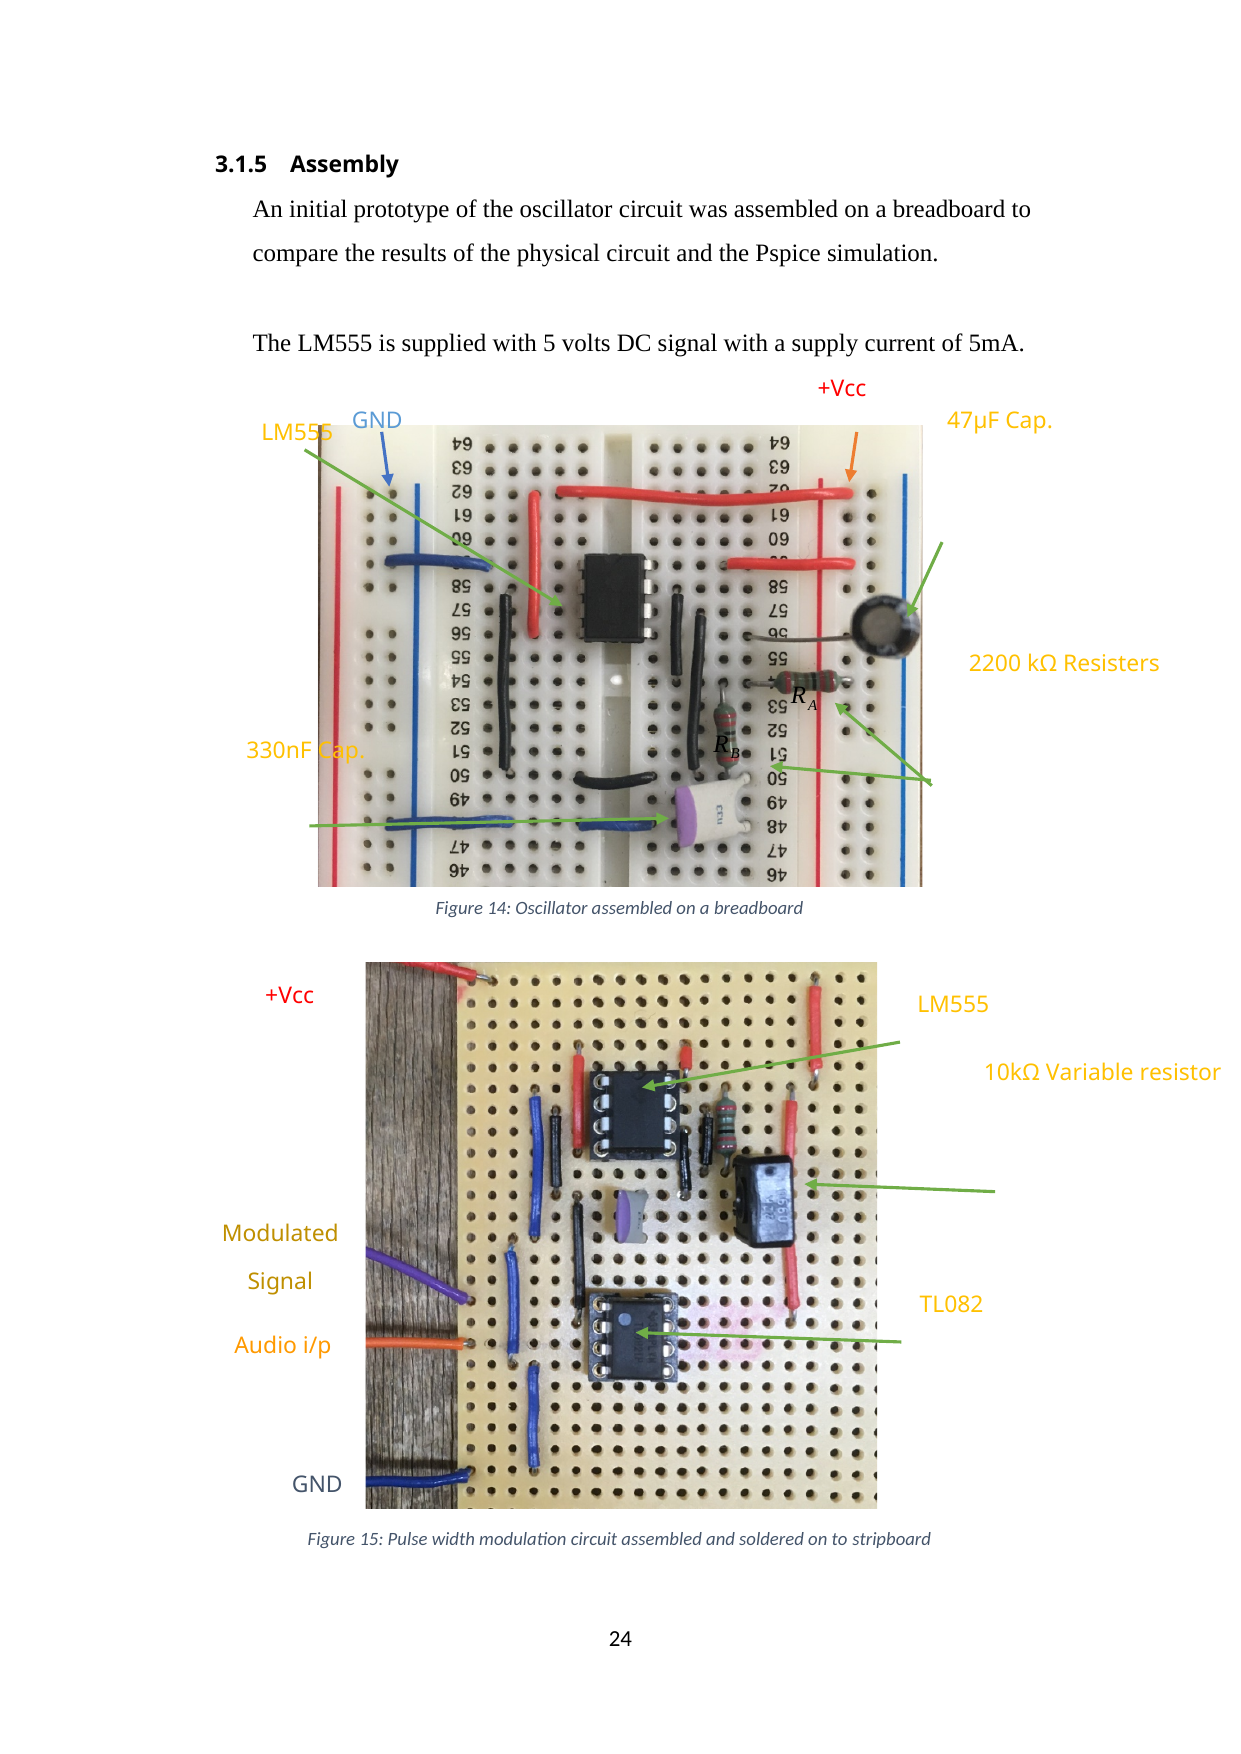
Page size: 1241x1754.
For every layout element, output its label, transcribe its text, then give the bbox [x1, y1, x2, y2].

picture [318, 425, 923, 887]
text The LM555 is supplied with 5 volts DC signal with a supply current of 5mA. [177, 328, 1063, 356]
text An initial prototype of the oscillator circuit was assembled on a breadboard to compare the results of the physical circuit and the Pspice simulation. [252, 194, 1063, 266]
subtitle Assembly [215, 148, 1063, 179]
picture [365, 962, 878, 1509]
